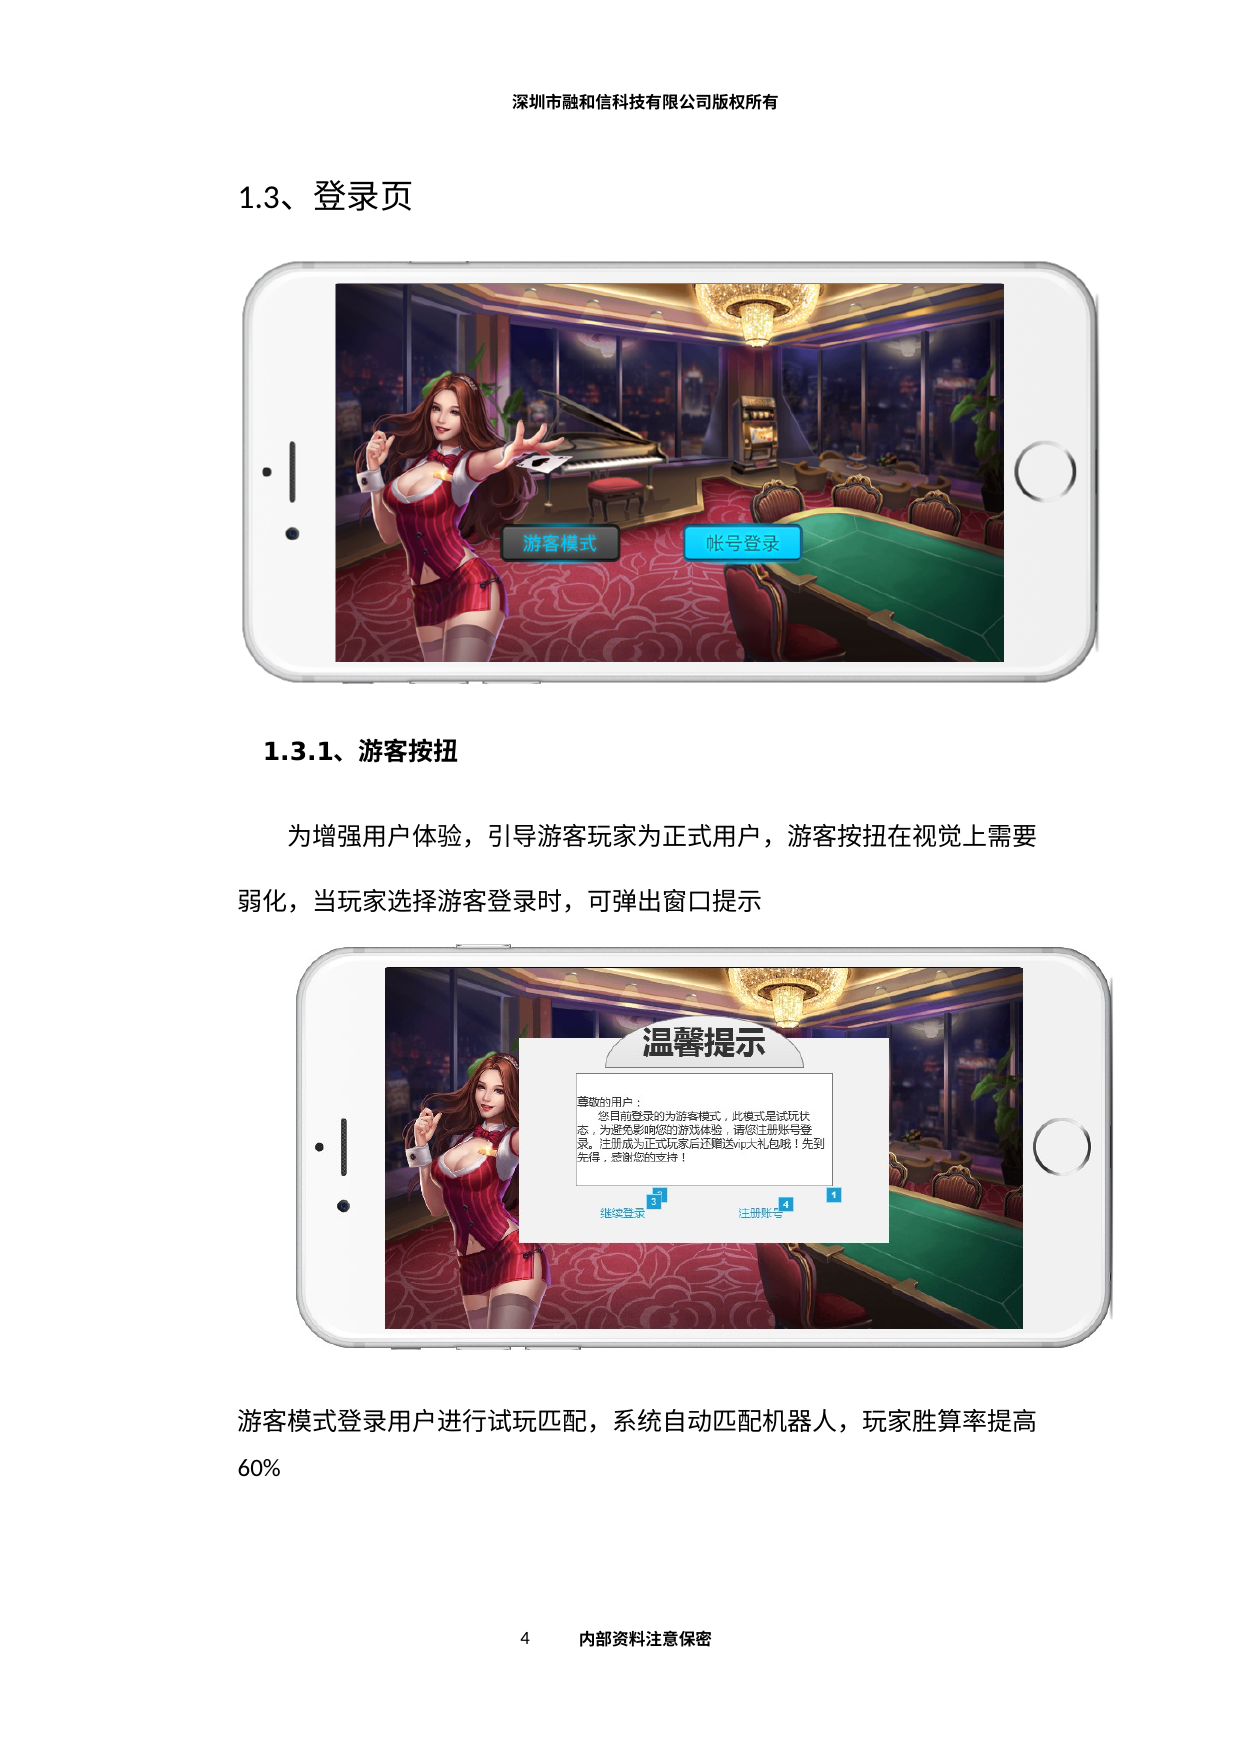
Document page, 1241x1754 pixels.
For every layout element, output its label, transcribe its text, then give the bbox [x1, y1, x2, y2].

picture [287, 936, 1114, 1350]
text 游客模式登录用户进行试玩匹配，系统自动匹配机器人，玩家胜算率提高60% [237, 1387, 1053, 1484]
subtitle 1.3、登录页 [237, 162, 1053, 227]
text 1.3.1、游客按扭 [237, 717, 1053, 782]
text 为增强用户体验，引导游客玩家为正式用户，游客按扭在视觉上需要弱化，当玩家选择游客登录时，可弹出窗口提示 [237, 802, 1053, 932]
picture [237, 261, 1103, 684]
